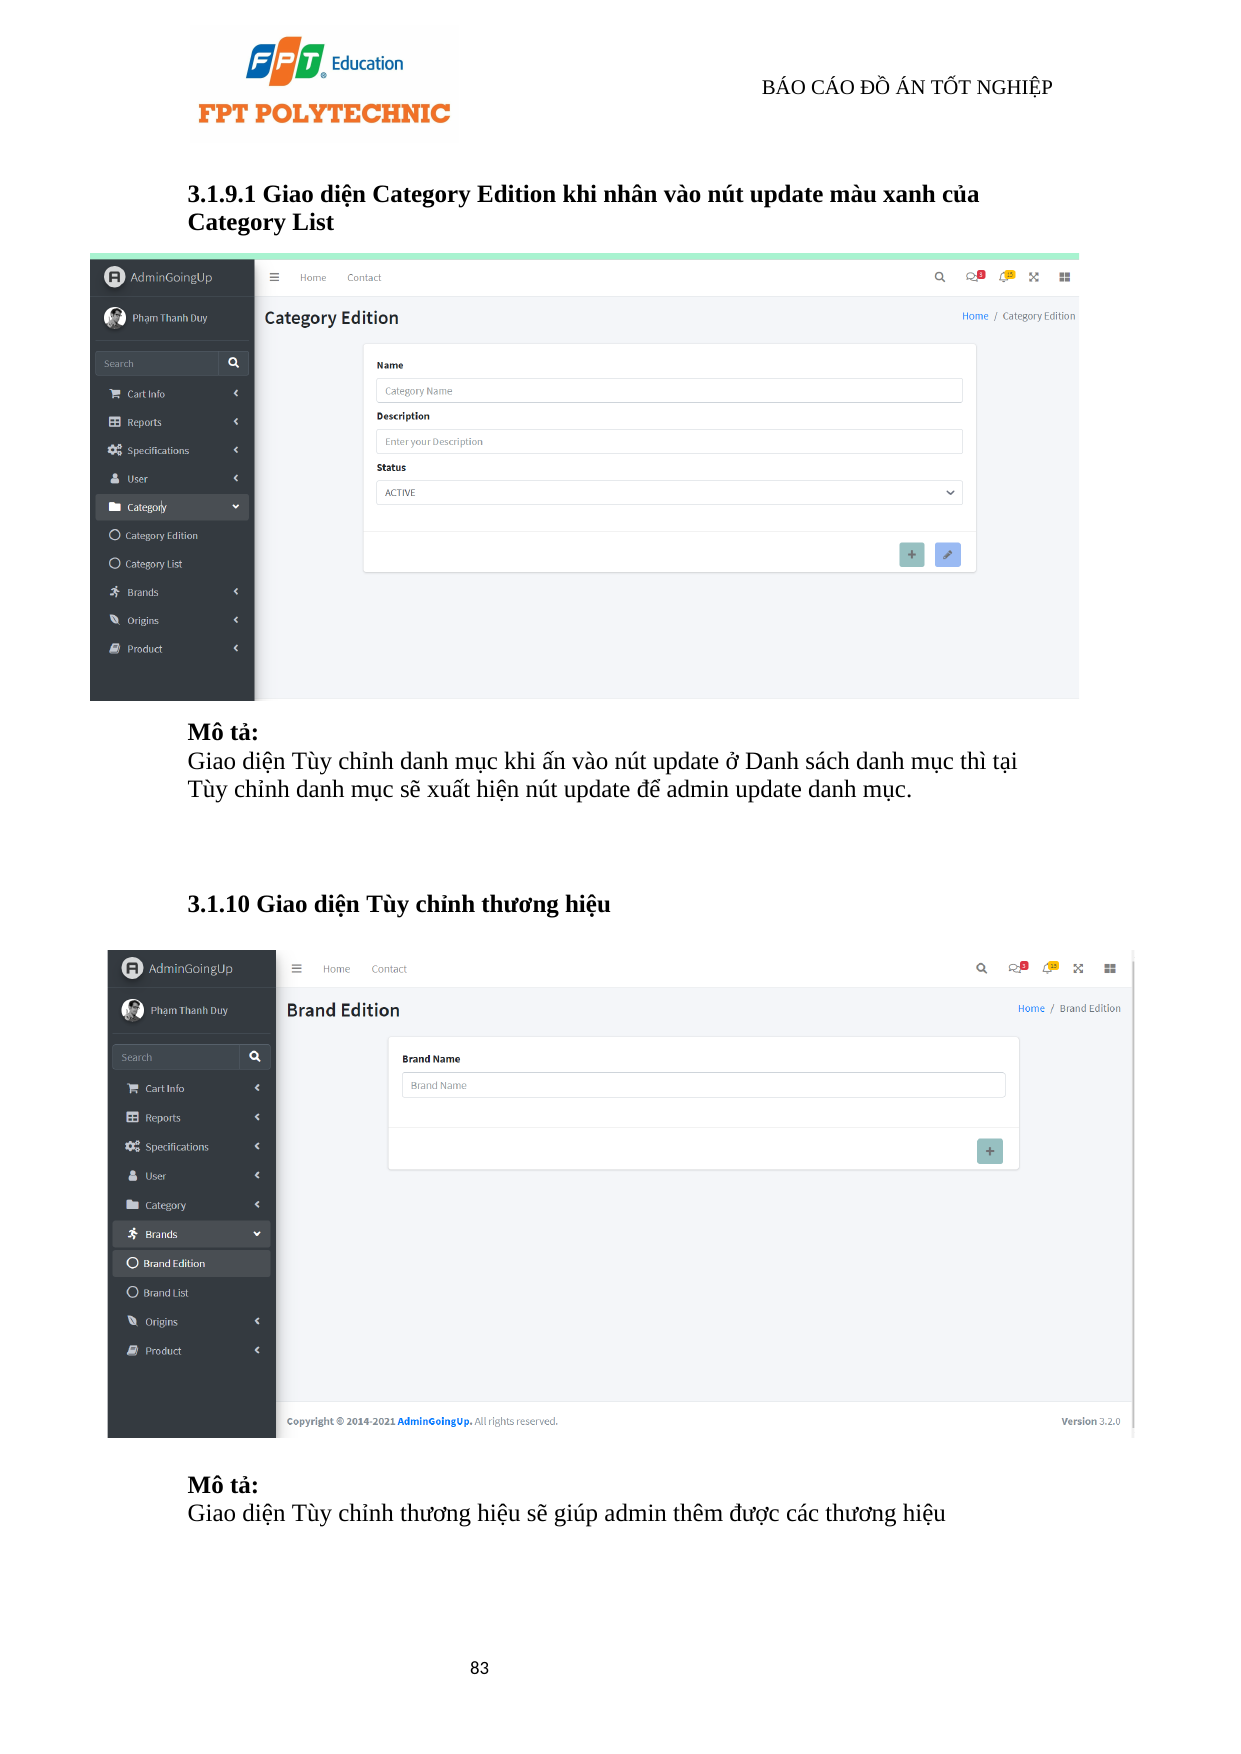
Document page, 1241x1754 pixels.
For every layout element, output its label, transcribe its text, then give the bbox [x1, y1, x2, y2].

list 3.1.9.1 Giao diện Category Edition khi nhân vào nút update màu xanh của Category List [187, 179, 1053, 236]
picture [190, 25, 459, 143]
text Giao diện Tùy chỉnh danh mục khi ấn vào nút update ở Danh sách danh mục thì tại Tùy chỉnh danh mục sẽ xuất hiện nút update để admin update danh mục. [187, 746, 1053, 803]
text 3.1.10 Giao diện Tùy chỉnh thương hiệu [187, 889, 1053, 918]
text Mô tả: [187, 717, 1053, 746]
picture [90, 253, 1080, 701]
picture [107, 950, 1135, 1438]
text Mô tả: [187, 1470, 1053, 1498]
text Giao diện Tùy chỉnh thương hiệu sẽ giúp admin thêm được các thương hiệu [187, 1498, 1053, 1527]
